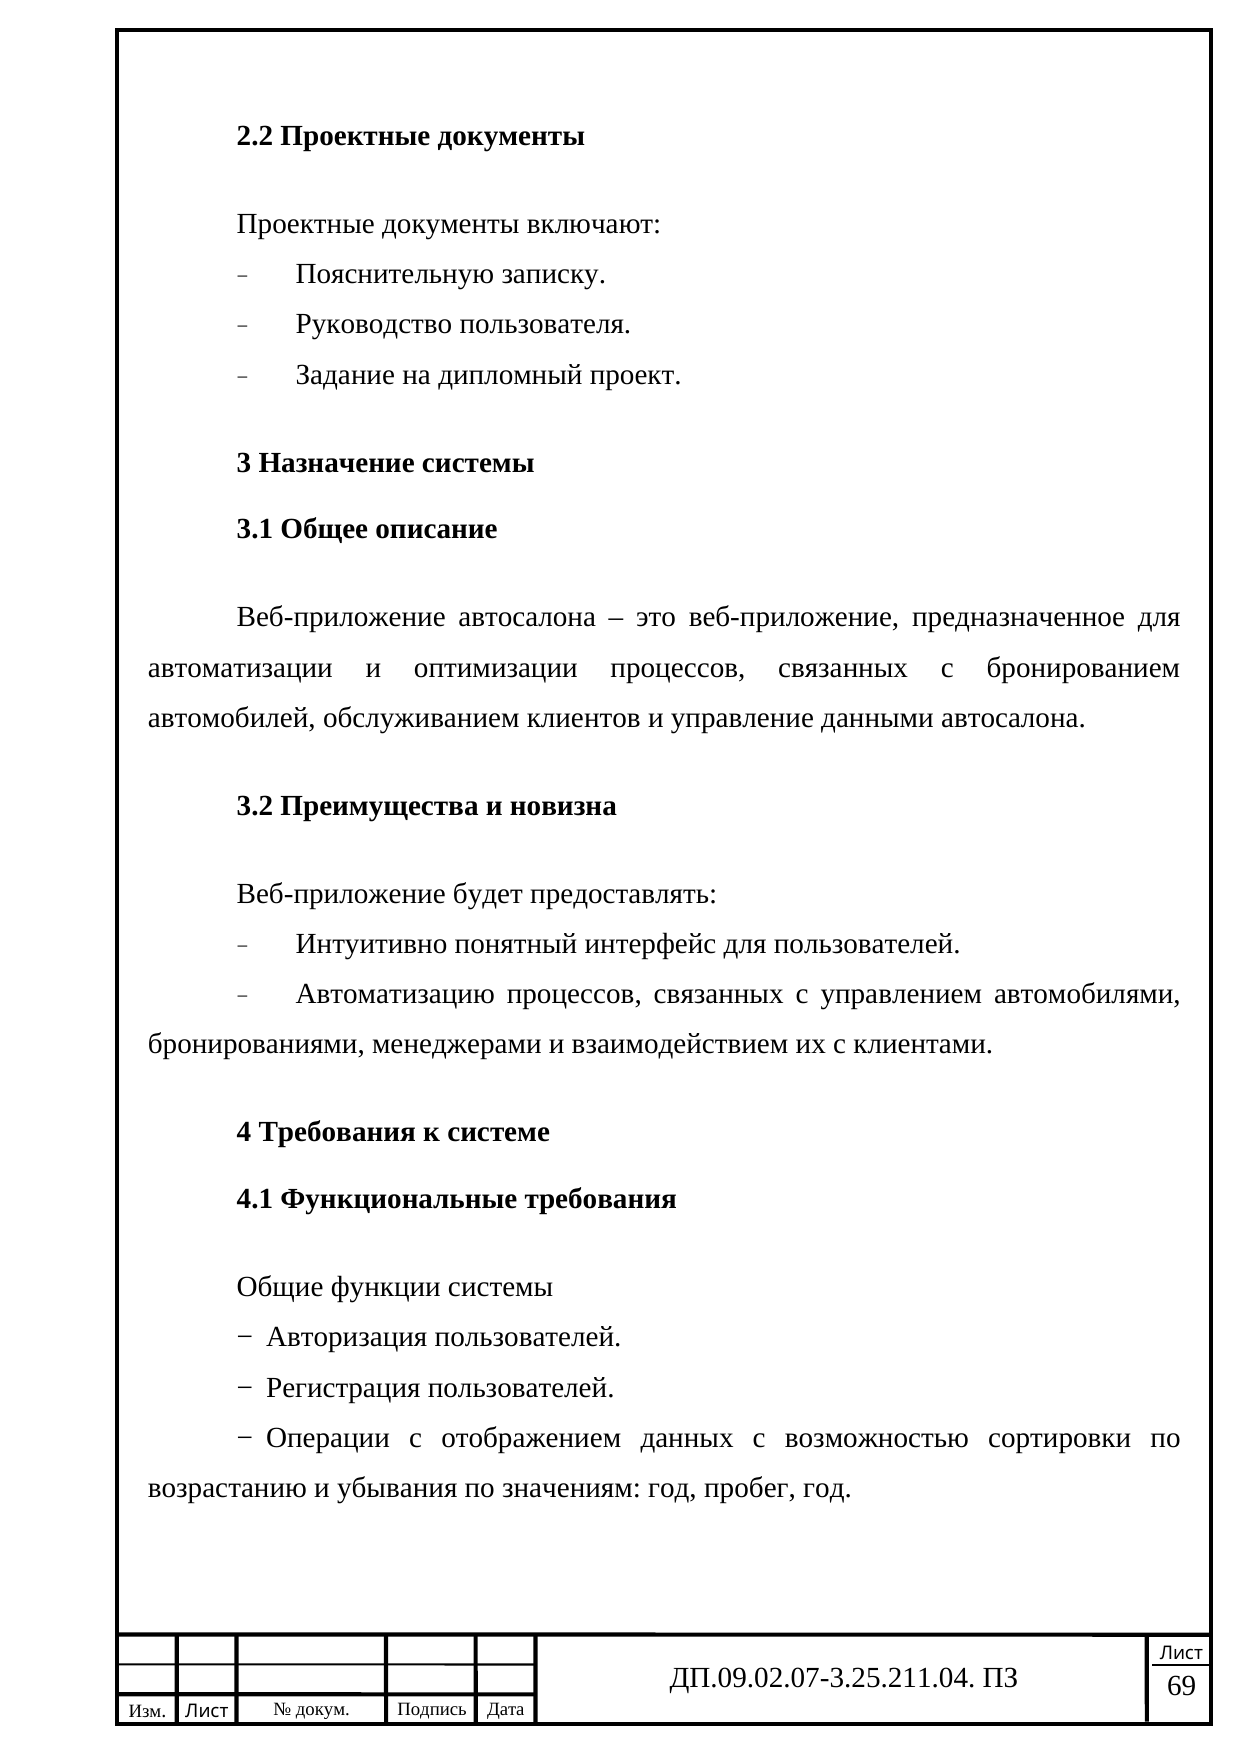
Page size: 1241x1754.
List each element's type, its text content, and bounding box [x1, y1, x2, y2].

text 3 Назначение системы [148, 445, 1181, 478]
list Пояснительную записку. [148, 256, 1181, 290]
text Веб-приложение автосалона – это веб-приложение, предназначенное для автоматизации и оптимизации процессов, связанных с бронированием автомобилей, обслуживанием клиентов и управление данными автосалона. [148, 599, 1181, 734]
list Регистрация пользователей. [148, 1370, 1181, 1403]
list Автоматизацию процессов, связанных с управлением автомобилями, бронированиями, менеджерами и взаимодействием их с клиентами. [148, 976, 1181, 1060]
list Авторизация пользователей. [148, 1319, 1181, 1353]
text 3.1 Общее описание [148, 512, 1181, 545]
text 3.2 Преимущества и новизна [148, 788, 1181, 821]
text Проектные документы включают: [148, 206, 1181, 239]
list Руководство пользователя. [148, 307, 1181, 340]
text 2.2 Проектные документы [148, 118, 1181, 152]
text Веб-приложение будет предоставлять: [148, 876, 1181, 909]
text 4 Требования к системе [148, 1114, 1181, 1148]
text 4.1 Функциональные требования [148, 1181, 1181, 1215]
list Операции с отображением данных с возможностью сортировки по возрастанию и убывания по значениям: год, пробег, год. [148, 1420, 1181, 1504]
text Общие функции системы [148, 1269, 1181, 1303]
list Задание на дипломный проект. [148, 357, 1181, 390]
list Интуитивно понятный интерфейс для пользователей. [148, 926, 1181, 959]
